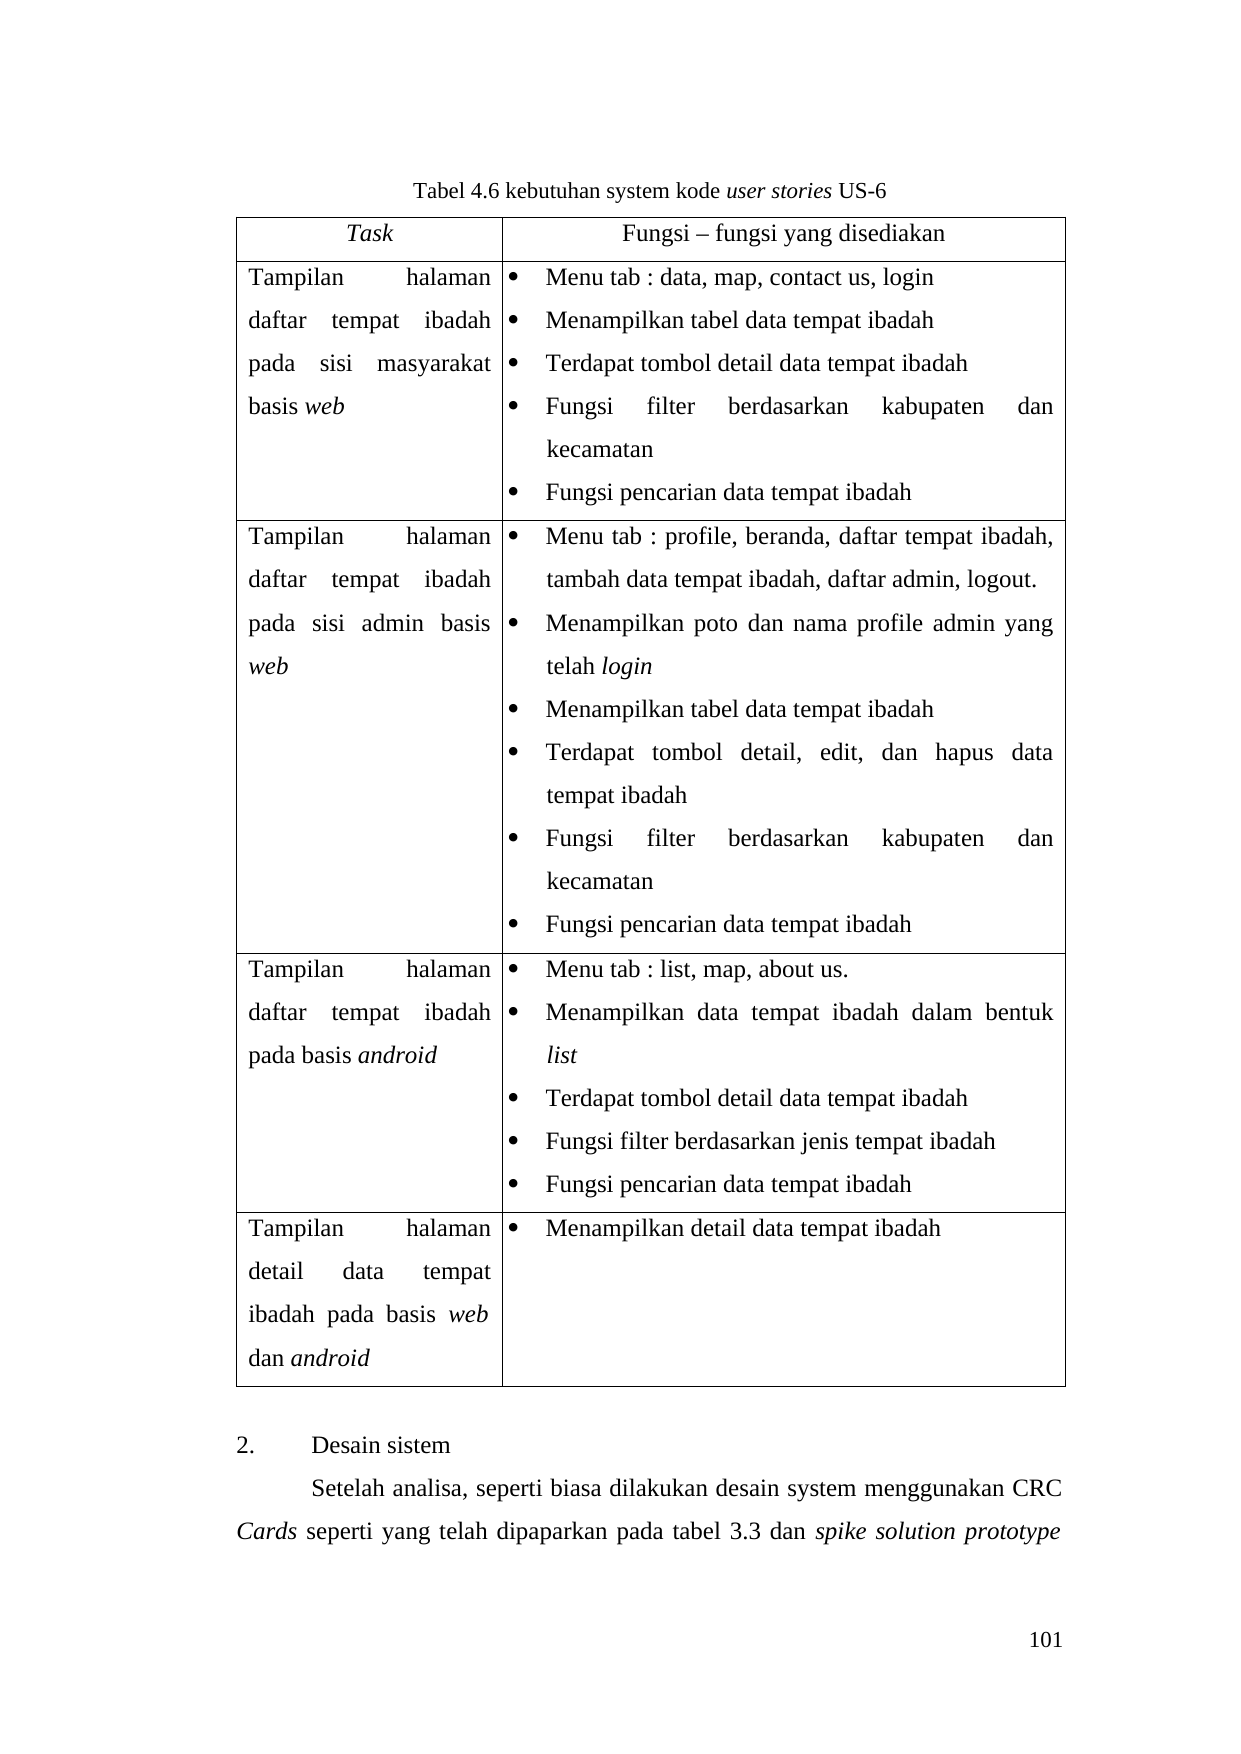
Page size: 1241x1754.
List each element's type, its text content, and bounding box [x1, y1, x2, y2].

text Tabel 4.6 kebutuhan system kode user stories US-6 [236, 177, 1063, 203]
table_header Fungsi – fungsi yang disediakan [503, 218, 1065, 261]
table_cell Menu tab : data, map, contact us, login Menampilkan tabel data tempat ibadah Terdapat tombol detail data tempat ibadah Fungsi filter berdasarkan kabupaten dan kecamatan Fungsi pencarian data tempat ibadah [503, 262, 1065, 520]
table_cell Tampilan halaman detail data tempat ibadah pada basis web dan android [237, 1213, 502, 1386]
table_cell Menampilkan detail data tempat ibadah [503, 1213, 1065, 1386]
table_cell Tampilan halaman daftar tempat ibadah pada basis android [237, 954, 502, 1212]
list Desain sistem [236, 1430, 1063, 1459]
table_cell Menu tab : list, map, about us. Menampilkan data tempat ibadah dalam bentuk list Terdapat tombol detail data tempat ibadah Fungsi filter berdasarkan jenis tempat ibadah Fungsi pencarian data tempat ibadah [503, 954, 1065, 1212]
table_cell Menu tab : profile, beranda, daftar tempat ibadah, tambah data tempat ibadah, daftar admin, logout. Menampilkan poto dan nama profile admin yang telah login Menampilkan tabel data tempat ibadah Terdapat tombol detail, edit, dan hapus data tempat ibadah Fungsi filter berdasarkan kabupaten dan kecamatan Fungsi pencarian data tempat ibadah [503, 521, 1065, 953]
table_cell Tampilan halaman daftar tempat ibadah pada sisi admin basis web [237, 521, 502, 953]
table_cell Tampilan halaman daftar tempat ibadah pada sisi masyarakat basis web [237, 262, 502, 520]
table_header Task [237, 218, 502, 261]
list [236, 1473, 1063, 1545]
